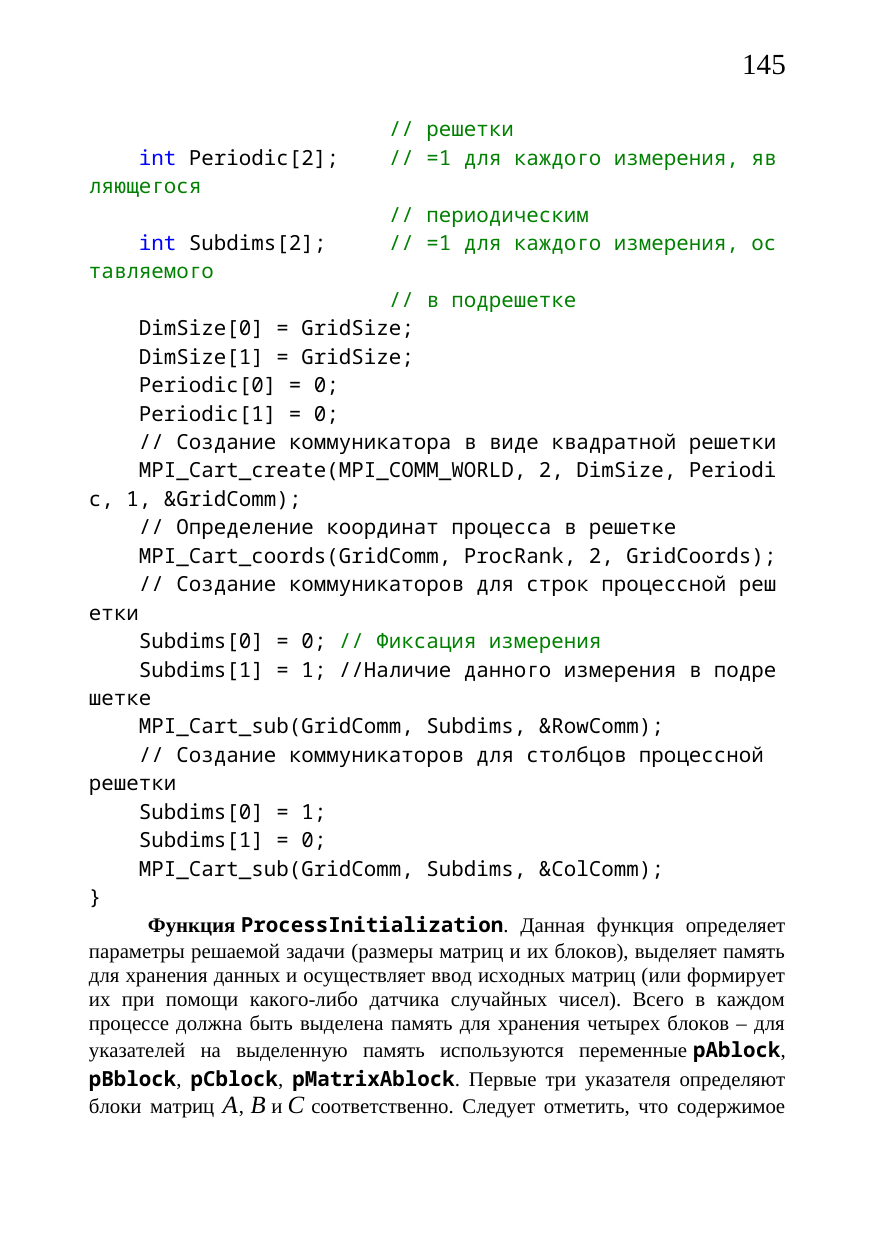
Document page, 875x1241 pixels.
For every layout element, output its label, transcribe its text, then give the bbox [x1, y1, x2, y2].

text // периодическим [89, 200, 785, 228]
text Periodic[0] = 0; [89, 370, 785, 399]
text int Periodic[2]; // =1 для каждого измерения, являющегося [89, 143, 785, 200]
text // Создание коммуникаторов для строк процессной решетки [89, 569, 785, 626]
text DimSize[0] = GridSize; [89, 313, 785, 342]
text // решетки [89, 114, 785, 143]
text // Определение координат процесса в решетке [89, 512, 785, 541]
text MPI_Cart_create(MPI_COMM_WORLD, 2, DimSize, Periodic, 1, &GridComm); [89, 456, 785, 512]
text // Создание коммуникаторов для столбцов процессной решетки [89, 740, 785, 797]
text Subdims[1] = 1; //Наличие данного измерения в подрешетке [89, 655, 785, 712]
text int Subdims[2]; // =1 для каждого измерения, оставляемого [89, 228, 785, 285]
text // в подрешетке [89, 285, 785, 313]
text Subdims[0] = 1; [89, 797, 785, 825]
text MPI_Cart_sub(GridComm, Subdims, &RowComm); [89, 712, 785, 740]
text // Создание коммуникатора в виде квадратной решетки [89, 427, 785, 456]
text Periodic[1] = 0; [89, 399, 785, 427]
text } [89, 882, 785, 911]
text MPI_Cart_sub(GridComm, Subdims, &ColComm); [89, 854, 785, 882]
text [89, 911, 785, 1120]
text Subdims[1] = 0; [89, 825, 785, 854]
text Subdims[0] = 0; // Фиксация измерения [89, 626, 785, 655]
text DimSize[1] = GridSize; [89, 342, 785, 370]
text MPI_Cart_coords(GridComm, ProcRank, 2, GridCoords); [89, 541, 785, 569]
